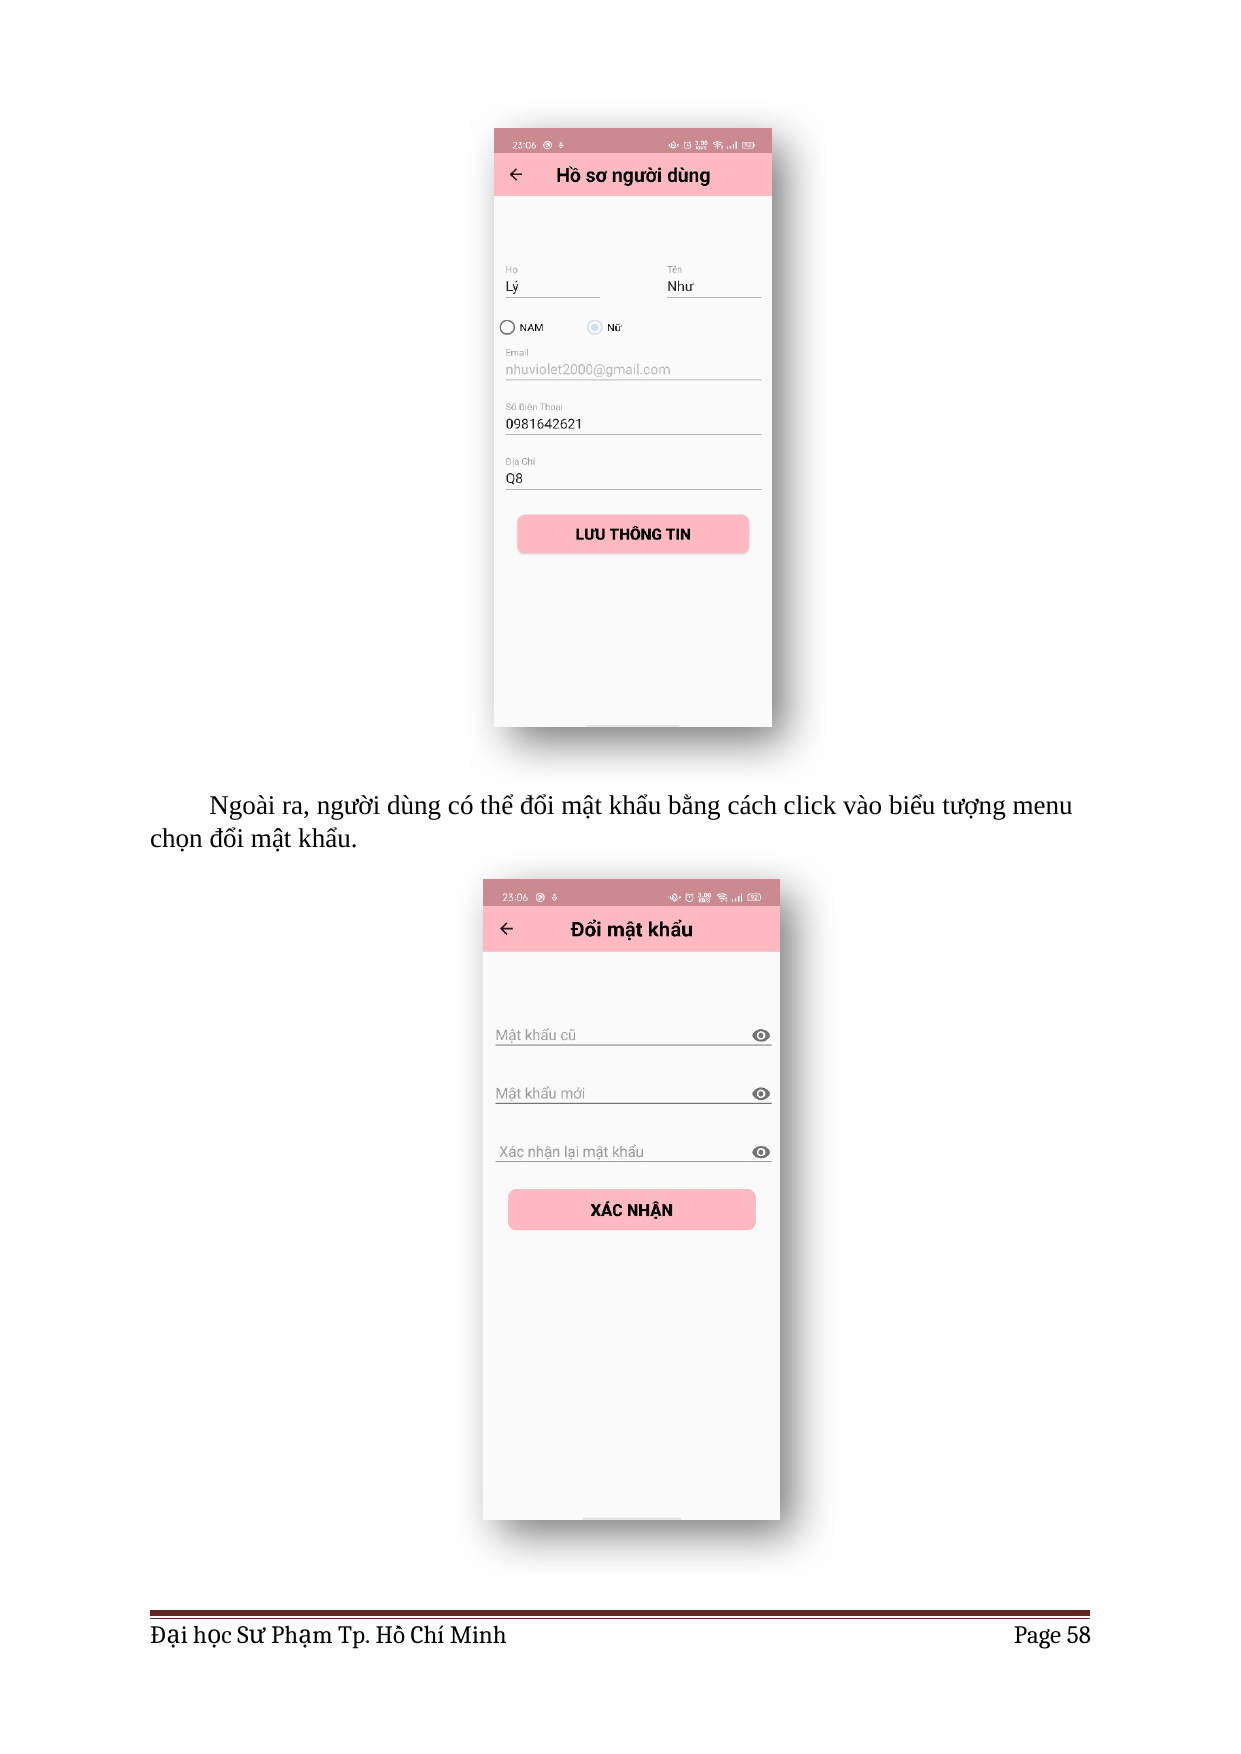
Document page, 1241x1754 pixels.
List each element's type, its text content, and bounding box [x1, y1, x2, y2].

picture [483, 879, 780, 1520]
list Ngoài ra, người dùng có thể đổi mật khẩu bằng cách click vào biểu tượng menu chọn đổi mật khẩu. [150, 789, 1090, 853]
picture [494, 128, 772, 727]
